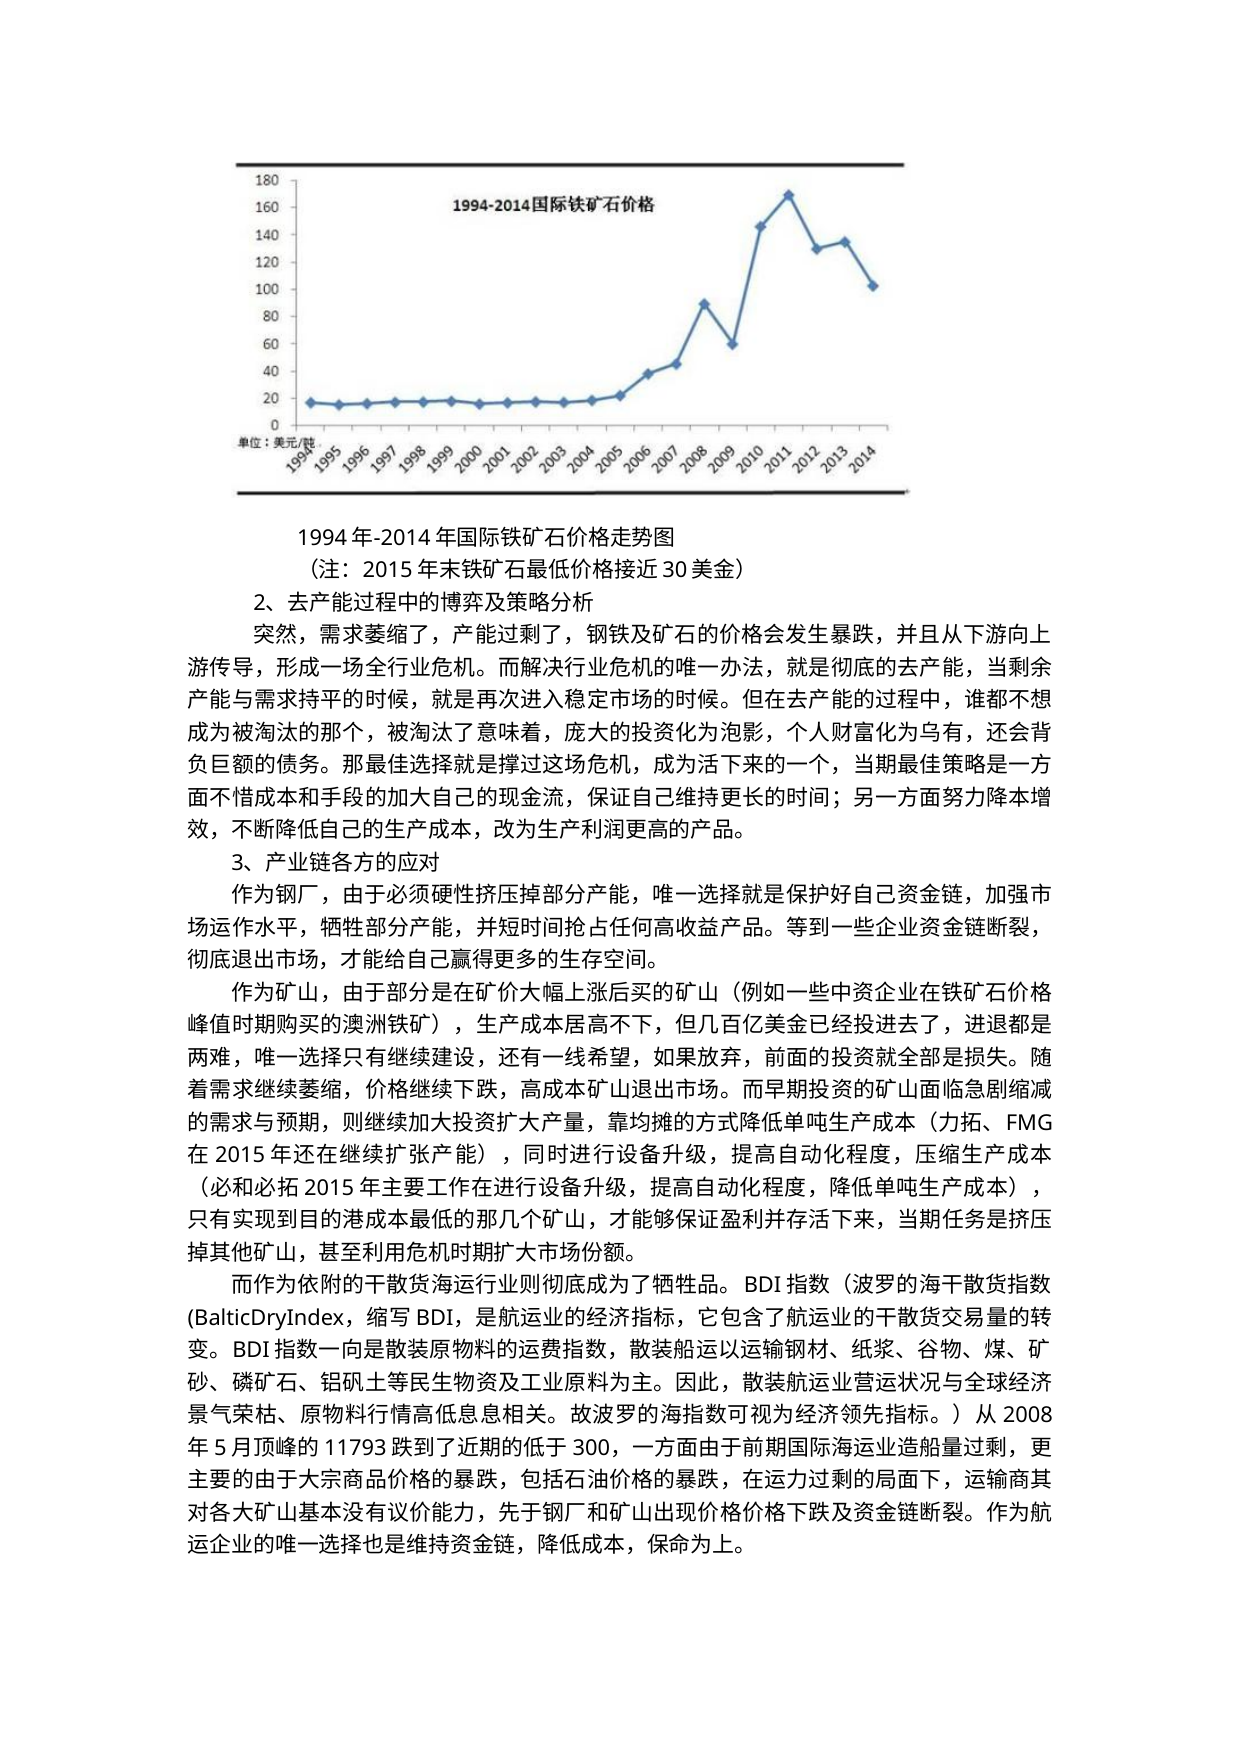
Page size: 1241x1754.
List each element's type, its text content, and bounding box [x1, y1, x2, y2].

picture [231, 162, 911, 498]
text 而作为依附的干散货海运行业则彻底成为了牺牲品。BDI指数（波罗的海干散货指数(BalticDryIndex，缩写BDI，是航运业的经济指标，它包含了航运业的干散货交易量的转变。BDI指数一向是散装原物料的运费指数，散装船运以运输钢材、纸浆、谷物、煤、矿砂、磷矿石、铝矾土等民生物资及工业原料为主。因此，散装航运业营运状况与全球经济景气荣枯、原物料行情高低息息相关。故波罗的海指数可视为经济领先指标。）从2008年5月顶峰的11793跌到了近期的低于300，一方面由于前期国际海运业造船量过剩，更主要的由于大宗商品价格的暴跌，包括石油价格的暴跌，在运力过剩的局面下，运输商其对各大矿山基本没有议价能力，先于钢厂和矿山出现价格价格下跌及资金链断裂。作为航运企业的唯一选择也是维持资金链，降低成本，保命为上。 [187, 1267, 1053, 1559]
text 突然，需求萎缩了，产能过剩了，钢铁及矿石的价格会发生暴跌，并且从下游向上游传导，形成一场全行业危机。而解决行业危机的唯一办法，就是彻底的去产能，当剩余产能与需求持平的时候，就是再次进入稳定市场的时候。但在去产能的过程中，谁都不想成为被淘汰的那个，被淘汰了意味着，庞大的投资化为泡影，个人财富化为乌有，还会背负巨额的债务。那最佳选择就是撑过这场危机，成为活下来的一个，当期最佳策略是一方面不惜成本和手段的加大自己的现金流，保证自己维持更长的时间；另一方面努力降本增效，不断降低自己的生产成本，改为生产利润更高的产品。 [187, 617, 1053, 844]
text 2、去产能过程中的博弈及策略分析 [187, 584, 1053, 617]
text 3、产业链各方的应对 [187, 844, 1053, 877]
text （注：2015年末铁矿石最低价格接近30美金） [187, 552, 1053, 584]
text 作为钢厂，由于必须硬性挤压掉部分产能，唯一选择就是保护好自己资金链，加强市场运作水平，牺牲部分产能，并短时间抢占任何高收益产品。等到一些企业资金链断裂，彻底退出市场，才能给自己赢得更多的生存空间。 [187, 877, 1053, 974]
text 1994年-2014年国际铁矿石价格走势图 [187, 519, 1053, 552]
text 作为矿山，由于部分是在矿价大幅上涨后买的矿山（例如一些中资企业在铁矿石价格峰值时期购买的澳洲铁矿），生产成本居高不下，但几百亿美金已经投进去了，进退都是两难，唯一选择只有继续建设，还有一线希望，如果放弃，前面的投资就全部是损失。随着需求继续萎缩，价格继续下跌，高成本矿山退出市场。而早期投资的矿山面临急剧缩减的需求与预期，则继续加大投资扩大产量，靠均摊的方式降低单吨生产成本（力拓、FMG在2015年还在继续扩张产能），同时进行设备升级，提高自动化程度，压缩生产成本（必和必拓2015年主要工作在进行设备升级，提高自动化程度，降低单吨生产成本），只有实现到目的港成本最低的那几个矿山，才能够保证盈利并存活下来，当期任务是挤压掉其他矿山，甚至利用危机时期扩大市场份额。 [187, 974, 1053, 1267]
